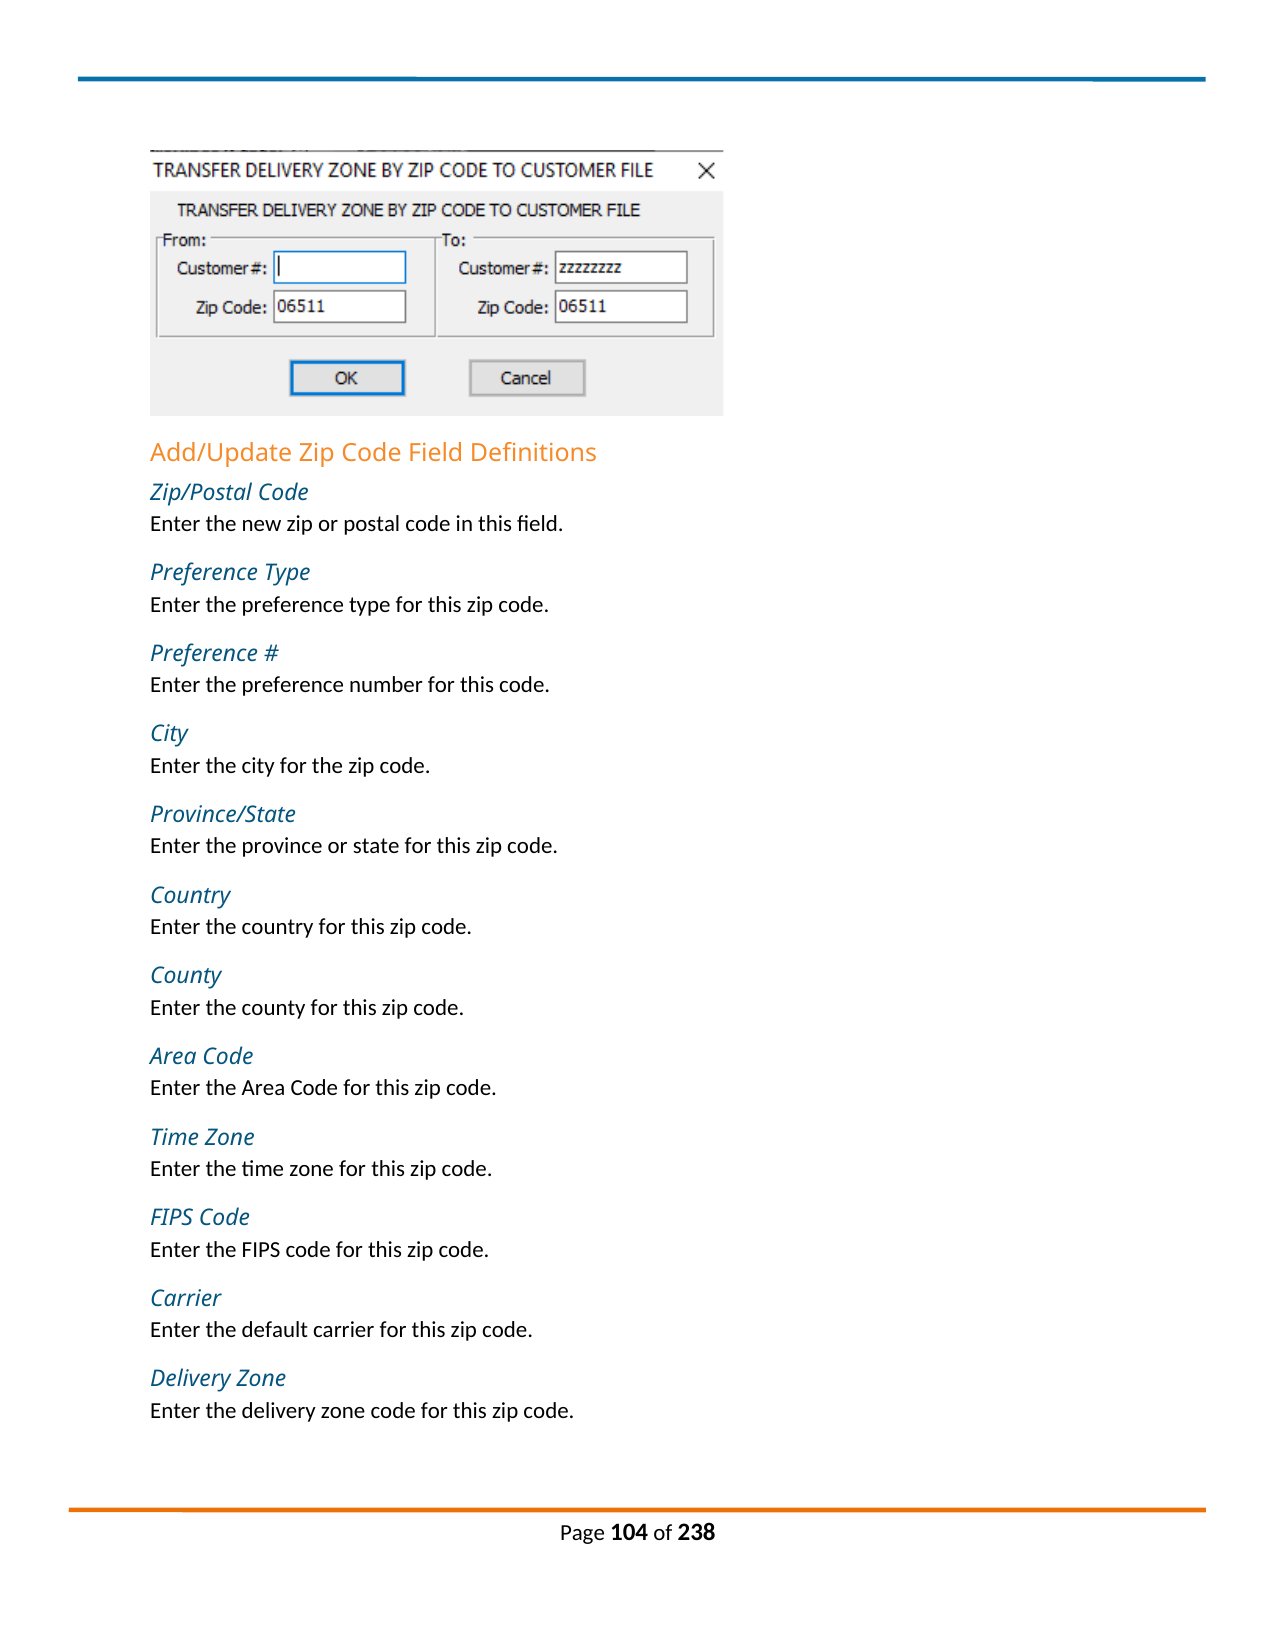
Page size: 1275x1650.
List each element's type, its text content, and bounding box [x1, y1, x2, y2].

subtitle Time Zone [150, 1120, 1125, 1152]
text Enter the county for this zip code. [150, 993, 1125, 1021]
subtitle Delivery Zone [150, 1362, 1125, 1393]
text Enter the city for the zip code. [150, 751, 1125, 779]
subtitle Country [150, 878, 1125, 910]
text Enter the new zip or postal code in this field. [150, 509, 1125, 537]
subtitle Area Code [150, 1040, 1125, 1071]
text Enter the default carrier for this zip code. [150, 1315, 1125, 1343]
subtitle County [150, 959, 1125, 990]
text Enter the preference type for this zip code. [150, 590, 1125, 618]
text Enter the time zone for this zip code. [150, 1154, 1125, 1182]
text Enter the FIPS code for this zip code. [150, 1235, 1125, 1263]
subtitle Zip/Postal Code [150, 475, 1125, 507]
text Enter the country for this zip code. [150, 912, 1125, 940]
text Enter the province or state for this zip code. [150, 832, 1125, 860]
text Enter the preference number for this code. [150, 670, 1125, 698]
subtitle Preference # [150, 637, 1125, 668]
text Enter the delivery zone code for this zip code. [150, 1396, 1125, 1424]
subtitle City [150, 717, 1125, 748]
subtitle Carrier [150, 1282, 1125, 1313]
subtitle Province/State [150, 798, 1125, 829]
text Enter the Area Code for this zip code. [150, 1073, 1125, 1102]
subtitle Add/Update Zip Code Field Definitions [150, 434, 1125, 468]
subtitle FIPS Code [150, 1201, 1125, 1232]
subtitle Preference Type [150, 556, 1125, 587]
picture [150, 150, 724, 416]
